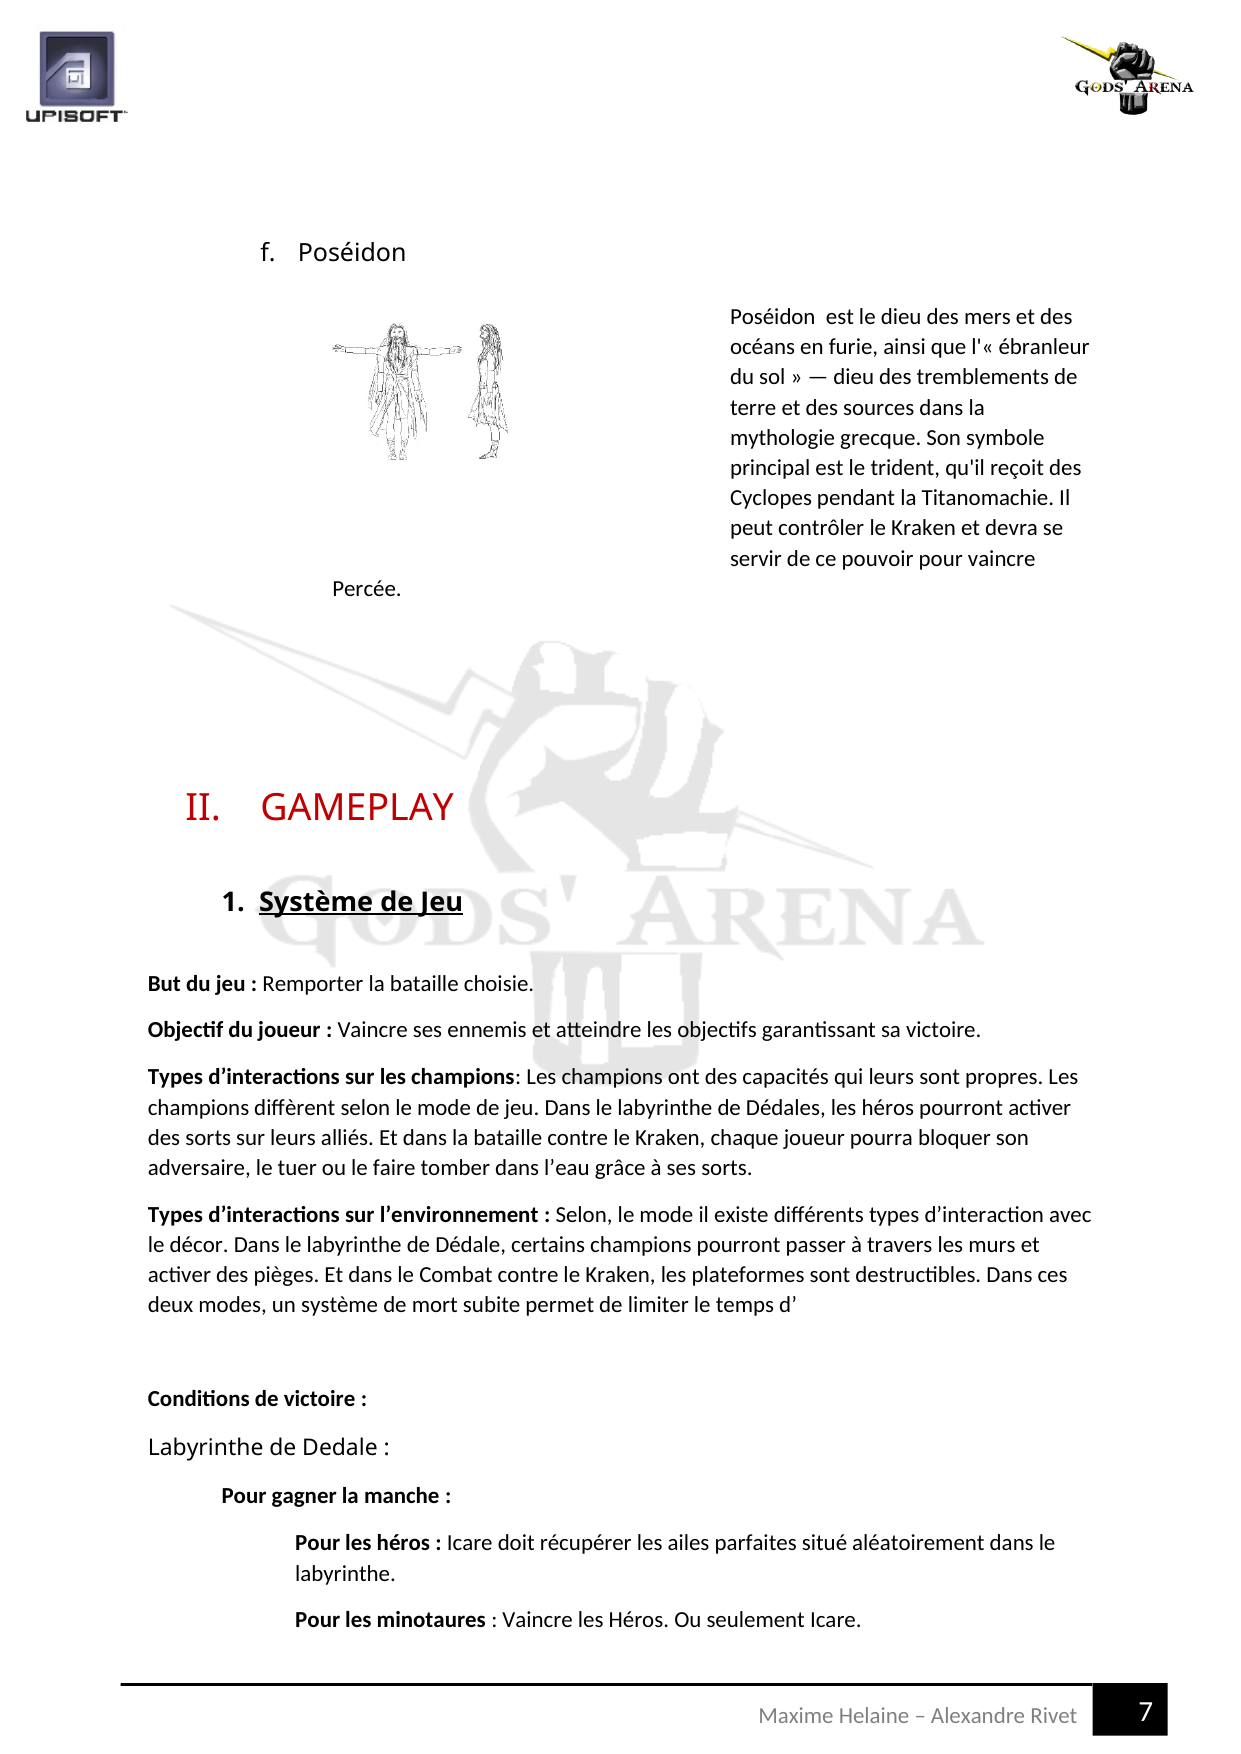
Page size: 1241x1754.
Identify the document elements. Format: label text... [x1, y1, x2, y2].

picture [147, 271, 1093, 1384]
subtitle Système de Jeu [221, 882, 1092, 919]
picture [25, 23, 129, 127]
text Pour les héros : Icare doit récupérer les ailes parfaites situé aléatoirement dans le labyrinthe. [295, 1528, 1092, 1587]
text Types d’interactions sur les champions: Les champions ont des capacités qui leurs sont propres. Les champions diffèrent selon le mode de jeu. Dans le labyrinthe de Dédales, les héros pourront activer des sorts sur leurs alliés. Et dans la bataille contre le Kraken, chaque joueur pourra bloquer son adversaire, le tuer ou le faire tomber dans l’eau grâce à ses sorts. [148, 1062, 1092, 1181]
text Pour gagner la manche : [148, 1482, 1092, 1510]
subtitle GAMEPLAY [185, 780, 1092, 831]
text Objectif du joueur : Vaincre ses ennemis et atteindre les objectifs garantissant sa victoire. [148, 1016, 1092, 1044]
subtitle Poséidon [260, 235, 1092, 269]
text Labyrinthe de Dedale : [148, 1431, 1092, 1462]
list Poséidon est le dieu des mers et des océans en furie, ainsi que l'« ébranleur du sol » — dieu des tremblements de terre et des sources dans la mythologie grecque. Son symbole principal est le trident, qu'il reçoit des Cyclopes pendant la Titanomachie. Il peut contrôler le Kraken et devra se servir de ce pouvoir pour vaincre Percée. [332, 302, 1092, 602]
text Types d’interactions sur l’environnement : Selon, le mode il existe différents types d’interaction avec le décor. Dans le labyrinthe de Dédale, certains champions pourront passer à travers les murs et activer des pièges. Et dans le Combat contre le Kraken, les plateformes sont destructibles. Dans ces deux modes, un système de mort subite permet de limiter le temps d’ [148, 1200, 1092, 1319]
text Conditions de victoire : [148, 1384, 1092, 1412]
text But du jeu : Remporter la bataille choisie. [148, 969, 1092, 997]
picture [1057, 9, 1211, 163]
text Pour les minotaures : Vaincre les Héros. Ou seulement Icare. [221, 1606, 1092, 1634]
